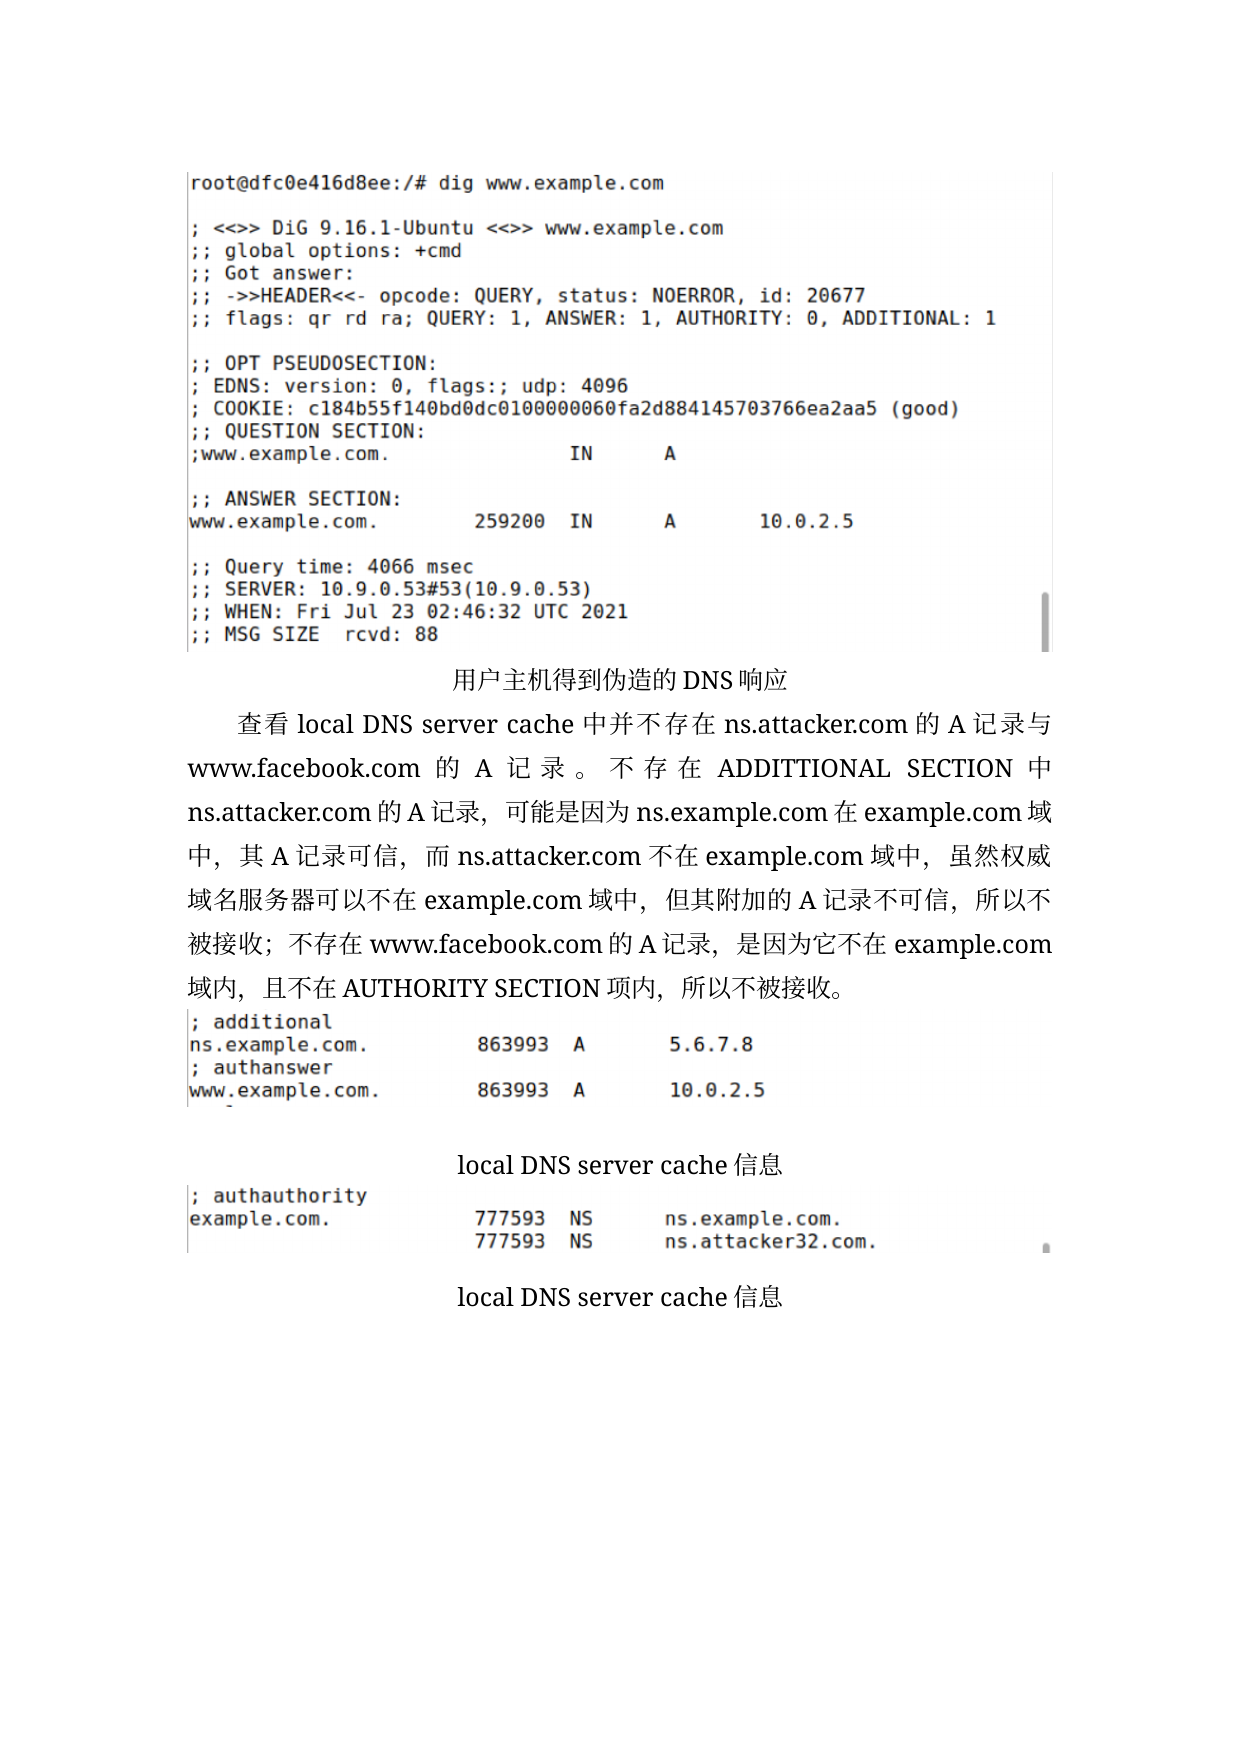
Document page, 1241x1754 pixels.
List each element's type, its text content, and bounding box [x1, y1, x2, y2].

text local DNS server cache信息 [187, 1273, 1053, 1318]
text 查看local DNS server cache中并不存在ns.attacker.com的A记录与www.facebook.com的A记录。不存在ADDITTIONAL SECTION中ns.attacker.com的A记录，可能是因为ns.example.com在example.com域中，其A记录可信，而ns.attacker.com不在example.com域中，虽然权威域名服务器可以不在example.com域中，但其附加的A记录不可信，所以不被接收；不存在www.facebook.com的A记录，是因为它不在example.com域内，且不在AUTHORITY SECTION项内，所以不被接收。 [187, 701, 1053, 1009]
picture [187, 1185, 1053, 1253]
picture [187, 172, 1053, 652]
text 用户主机得到伪造的DNS响应 [187, 657, 1053, 701]
text local DNS server cache信息 [187, 1141, 1053, 1185]
picture [187, 1009, 1053, 1107]
